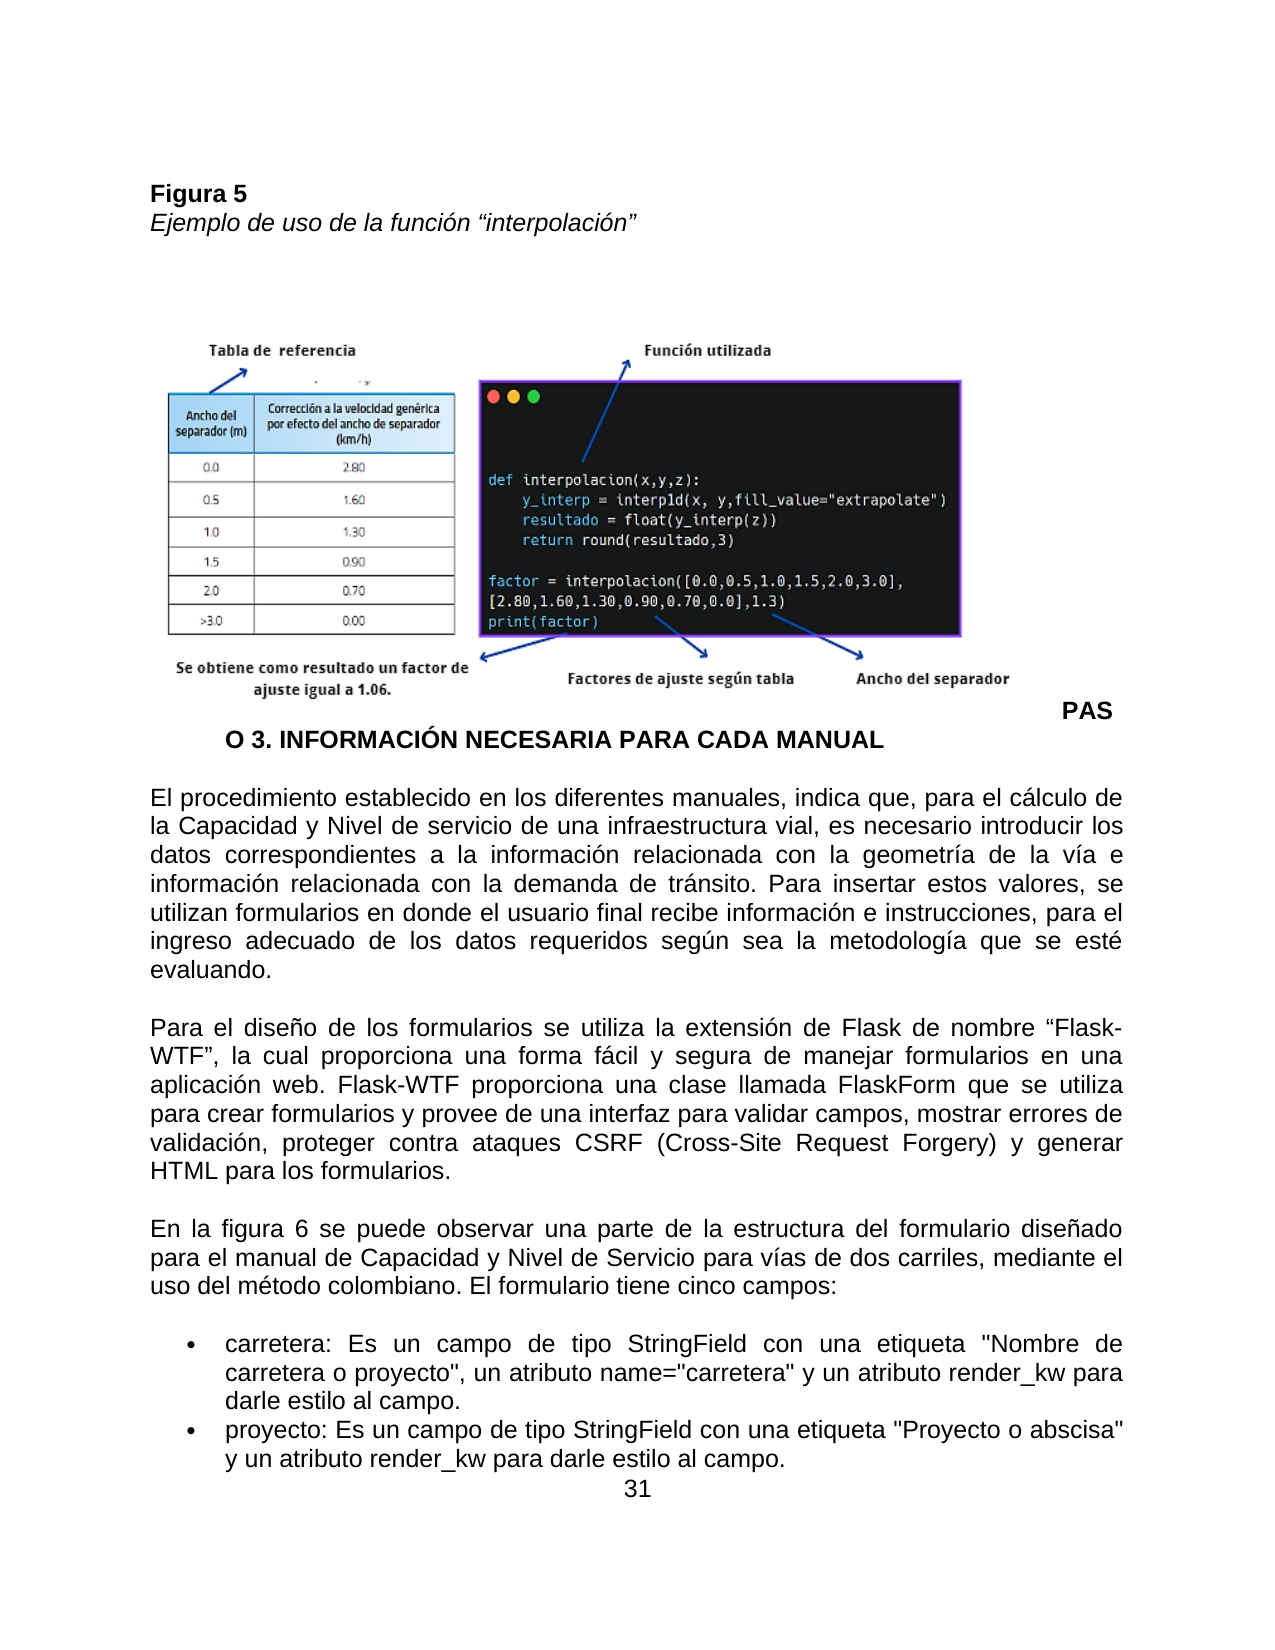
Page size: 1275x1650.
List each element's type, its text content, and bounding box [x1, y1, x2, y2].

list carretera: Es un campo de tipo StringField con una etiqueta "Nombre de carretera o proyecto", un atributo name="carretera" y un atributo render_kw para darle estilo al campo. [187, 1329, 1125, 1415]
list proyecto: Es un campo de tipo StringField con una etiqueta "Proyecto o abscisa" y un atributo render_kw para darle estilo al campo. [187, 1415, 1125, 1472]
subtitle Paso 3. Información necesaria para cada manual [150, 696, 1125, 754]
text En la figura 6 se puede observar una parte de la estructura del formulario diseñado para el manual de Capacidad y Nivel de Servicio para vías de dos carriles, mediante el uso del método colombiano. El formulario tiene cinco campos: [150, 1214, 1125, 1300]
subtitle Ejemplo de uso de la función “interpolación” [150, 207, 1125, 236]
picture [158, 326, 1043, 710]
text Para el diseño de los formularios se utiliza la extensión de Flask de nombre “Flask-WTF”, la cual proporciona una forma fácil y segura de manejar formularios en una aplicación web. Flask-WTF proporciona una clase llamada FlaskForm que se utiliza para crear formularios y provee de una interfaz para validar campos, mostrar errores de validación, proteger contra ataques CSRF (Cross-Site Request Forgery) y generar HTML para los formularios. [150, 1012, 1125, 1185]
subtitle Figura 5 [150, 179, 1125, 207]
text El procedimiento establecido en los diferentes manuales, indica que, para el cálculo de la Capacidad y Nivel de servicio de una infraestructura vial, es necesario introducir los datos correspondientes a la información relacionada con la geometría de la vía e información relacionada con la demanda de tránsito. Para insertar estos valores, se utilizan formularios en donde el usuario final recibe información e instrucciones, para el ingreso adecuado de los datos requeridos según sea la metodología que se esté evaluando. [150, 782, 1125, 984]
